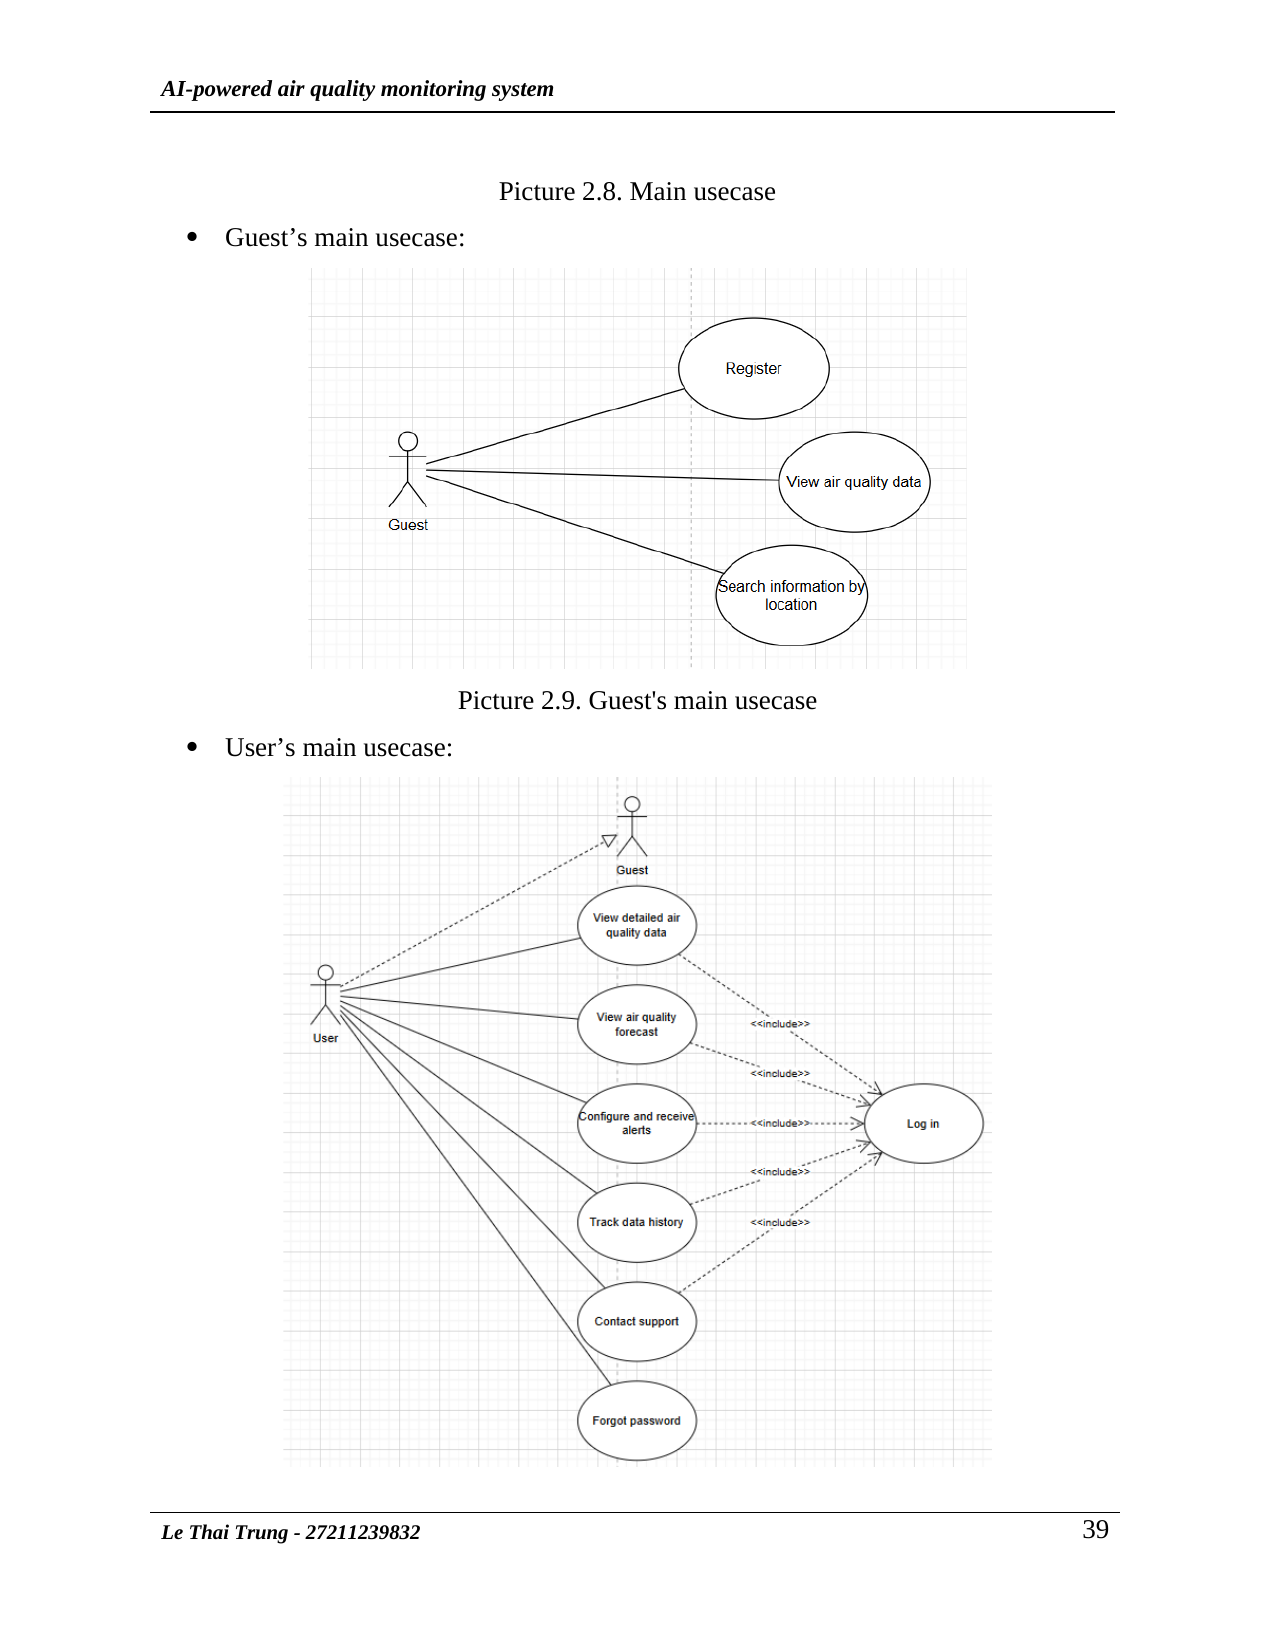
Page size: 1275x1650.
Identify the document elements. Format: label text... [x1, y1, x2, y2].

list Guest’s main usecase: [187, 221, 1125, 253]
text Picture 2.8. Main usecase [150, 175, 1125, 206]
picture [283, 777, 992, 1467]
list User’s main usecase: [187, 731, 1125, 762]
picture [308, 268, 967, 669]
text Picture 2.9. Guest's main usecase [150, 684, 1125, 716]
